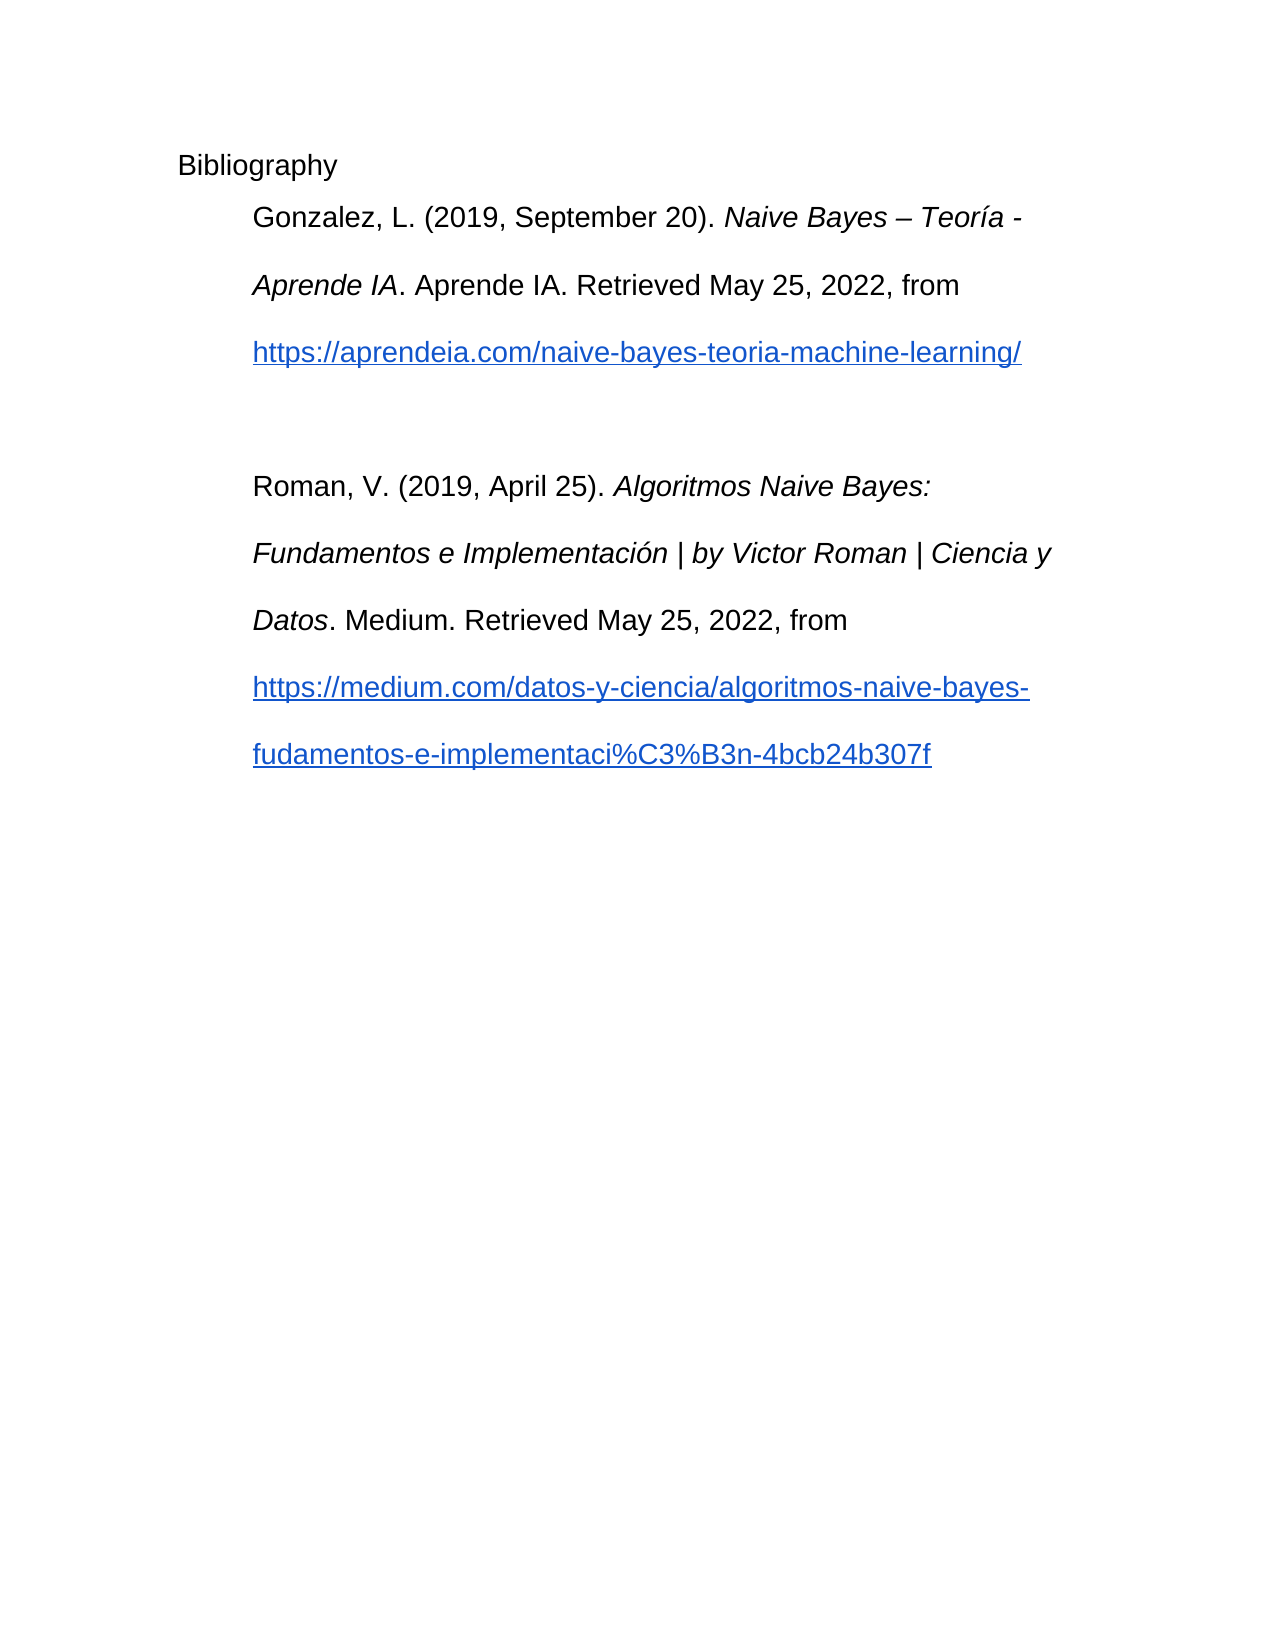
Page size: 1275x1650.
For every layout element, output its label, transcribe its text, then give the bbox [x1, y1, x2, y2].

text Roman, V. (2019, April 25). Algoritmos Naive Bayes: Fundamentos e Implementación | by Victor Roman | Ciencia y Datos. Medium. Retrieved May 25, 2022, from https://medium.com/datos-y-ciencia/algoritmos-naive-bayes-fudamentos-e-implementaci%C3%B3n-4bcb24b307f [252, 469, 1098, 771]
text Gonzalez, L. (2019, September 20). Naive Bayes – Teoría - Aprende IA. Aprende IA. Retrieved May 25, 2022, from https://aprendeia.com/naive-bayes-teoria-machine-learning/ [252, 200, 1098, 368]
text Bibliography [177, 148, 1098, 181]
